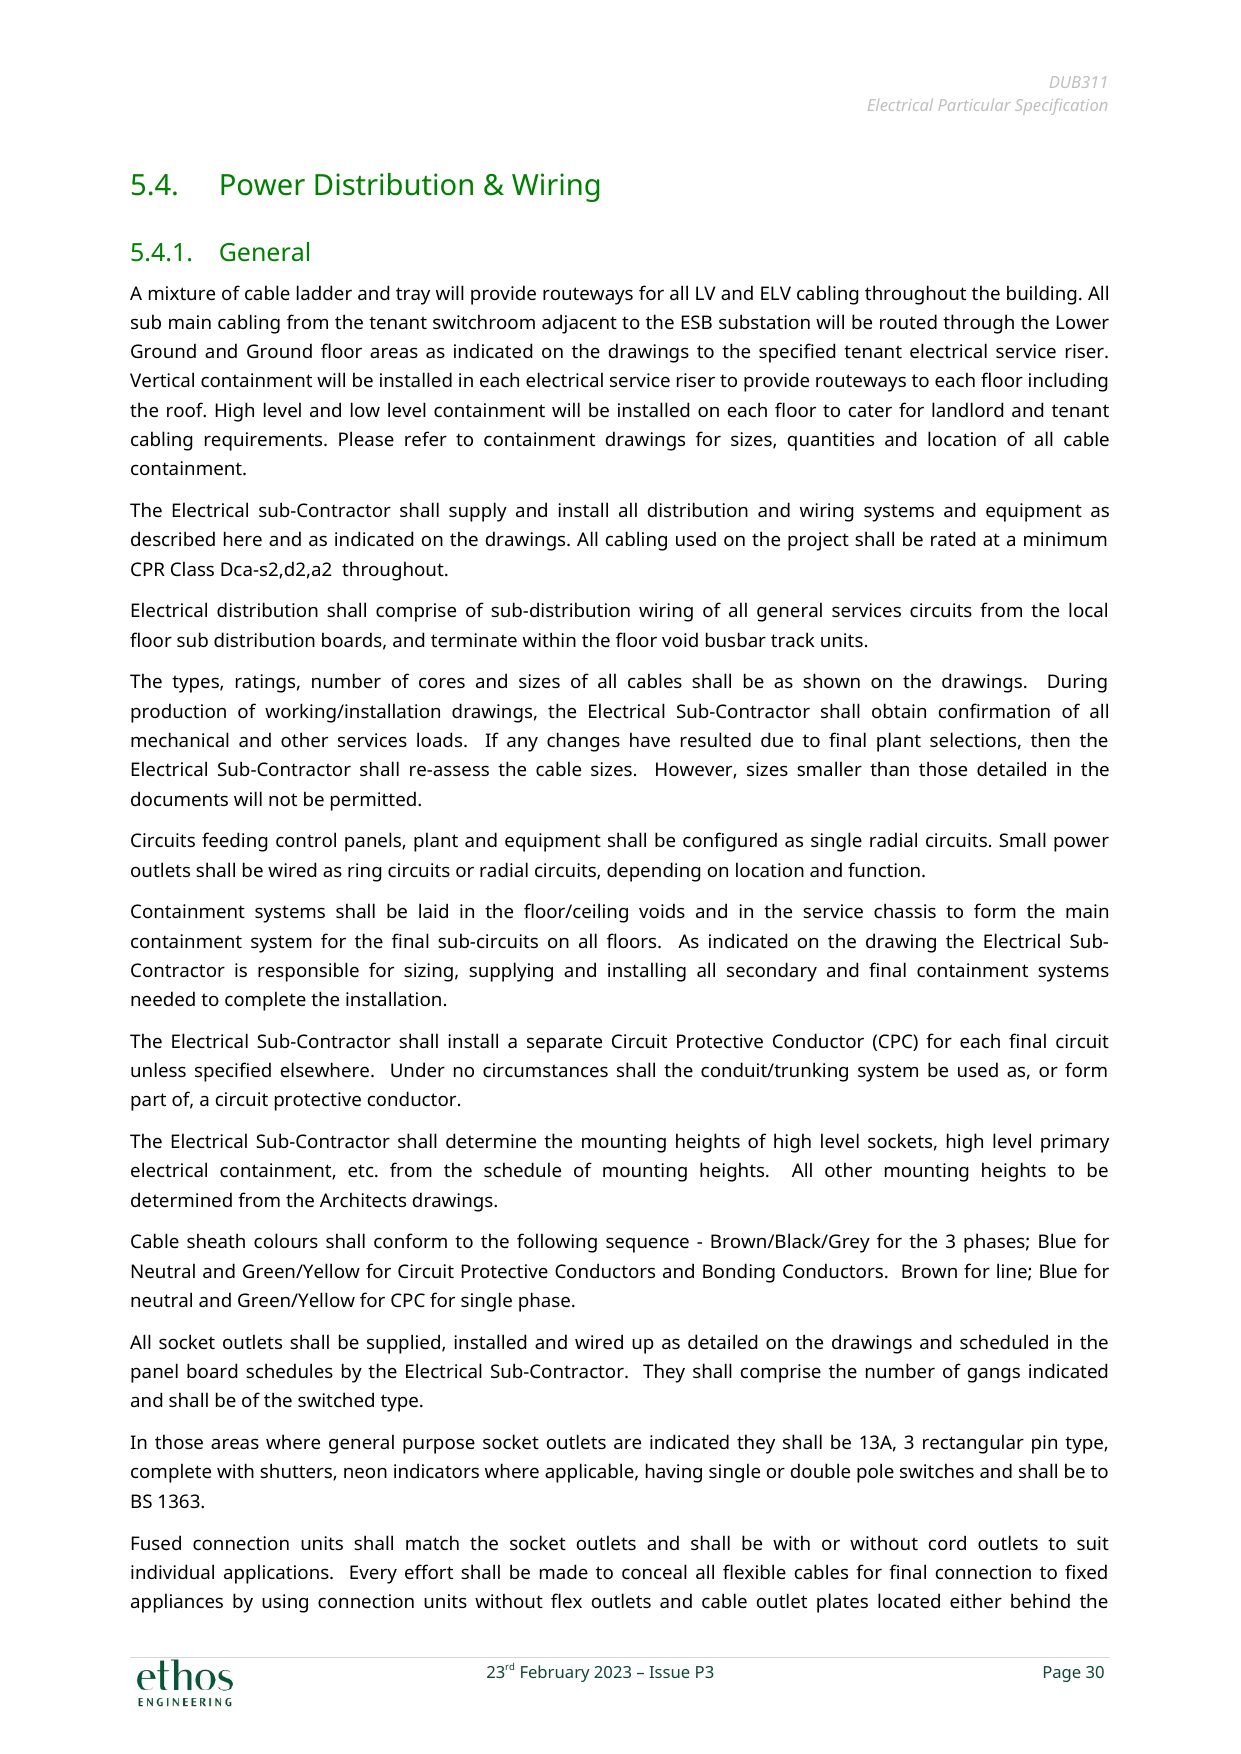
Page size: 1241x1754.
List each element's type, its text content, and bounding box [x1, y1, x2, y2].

text The Electrical sub-Contractor shall supply and install all distribution and wiring systems and equipment as described here and as indicated on the drawings. All cabling used on the project shall be rated at a minimum CPR Class Dca-s2,d2,a2 throughout. [130, 497, 1110, 581]
text In those areas where general purpose socket outlets are indicated they shall be 13A, 3 rectangular pin type, complete with shutters, neon indicators where applicable, having single or double pole switches and shall be to BS 1363. [130, 1429, 1110, 1513]
text Electrical distribution shall comprise of sub-distribution wiring of all general services circuits from the local floor sub distribution boards, and terminate within the floor void busbar track units. [130, 598, 1110, 652]
text The Electrical Sub-Contractor shall install a separate Circuit Protective Conductor (CPC) for each final circuit unless specified elsewhere. Under no circumstances shall the conduit/trunking system be used as, or form part of, a circuit protective conductor. [130, 1028, 1110, 1112]
text Containment systems shall be laid in the floor/ceiling voids and in the service chassis to form the main containment system for the final sub-circuits on all floors. As indicated on the drawing the Electrical Sub-Contractor is responsible for sizing, supplying and installing all secondary and final containment systems needed to complete the installation. [130, 899, 1110, 1012]
picture [134, 1658, 234, 1707]
text A mixture of cable ladder and tray will provide routeways for all LV and ELV cabling throughout the building. All sub main cabling from the tenant switchroom adjacent to the ESB substation will be routed through the Lower Ground and Ground floor areas as indicated on the drawings to the specified tenant electrical service riser. Vertical containment will be installed in each electrical service riser to provide routeways to each floor including the roof. High level and low level containment will be installed on each floor to cater for landlord and tenant cabling requirements. Please refer to containment drawings for sizes, quantities and location of all cable containment. [130, 280, 1110, 481]
subtitle Power Distribution & Wiring [130, 164, 1110, 204]
text Circuits feeding control panels, plant and equipment shall be configured as single radial circuits. Small power outlets shall be wired as ring circuits or radial circuits, depending on location and function. [130, 828, 1110, 882]
text The Electrical Sub-Contractor shall determine the mounting heights of high level sockets, high level primary electrical containment, etc. from the schedule of mounting heights. All other mounting heights to be determined from the Architects drawings. [130, 1128, 1110, 1213]
text Cable sheath colours shall conform to the following sequence - Brown/Black/Grey for the 3 phases; Blue for Neutral and Green/Yellow for Circuit Protective Conductors and Bonding Conductors. Brown for line; Blue for neutral and Green/Yellow for CPC for single phase. [130, 1229, 1110, 1313]
subtitle General [130, 234, 1110, 269]
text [130, 1530, 1110, 1614]
text The types, ratings, number of cores and sizes of all cables shall be as shown on the drawings. During production of working/installation drawings, the Electrical Sub-Contractor shall obtain confirmation of all mechanical and other services loads. If any changes have resulted due to final plant selections, then the Electrical Sub-Contractor shall re-assess the cable sizes. However, sizes smaller than those detailed in the documents will not be permitted. [130, 669, 1110, 811]
text All socket outlets shall be supplied, installed and wired up as detailed on the drawings and scheduled in the panel board schedules by the Electrical Sub-Contractor. They shall comprise the number of gangs indicated and shall be of the switched type. [130, 1329, 1110, 1413]
